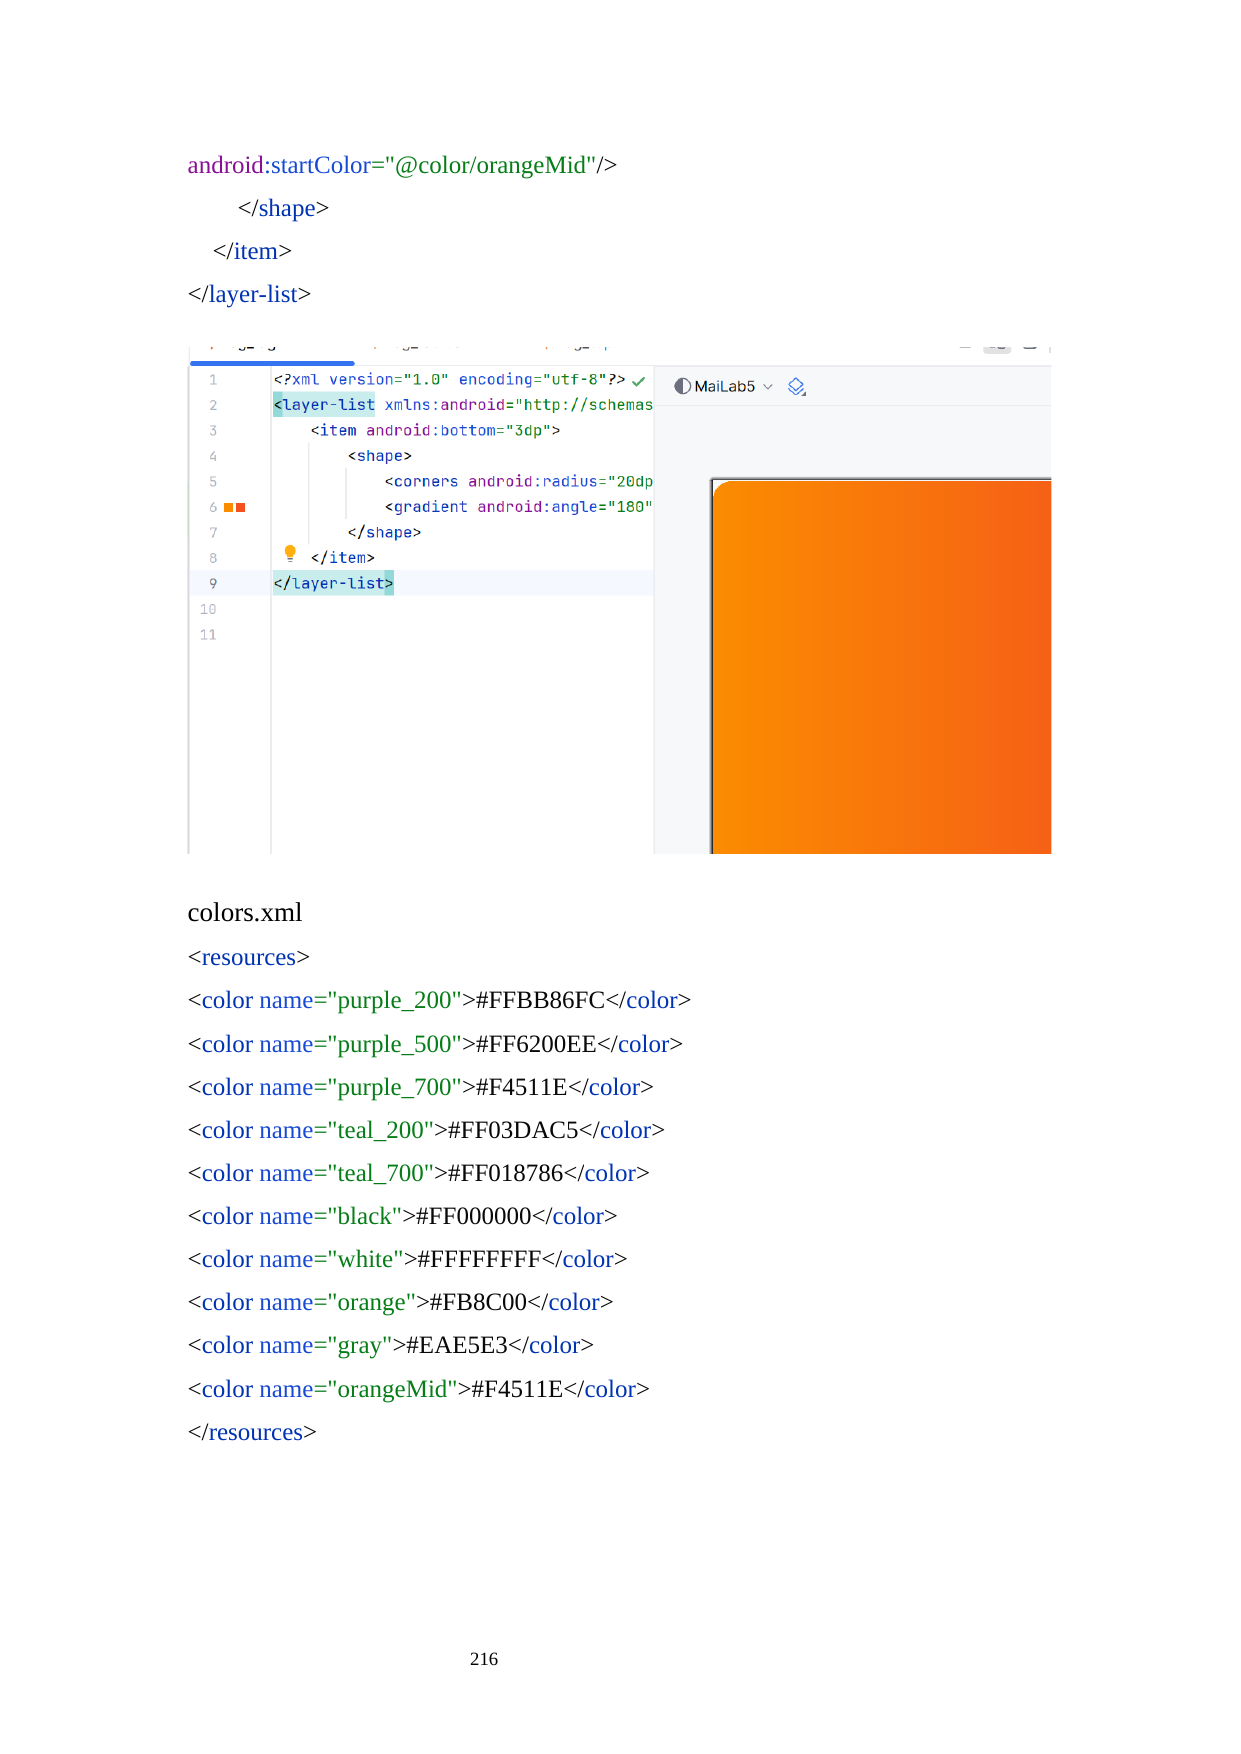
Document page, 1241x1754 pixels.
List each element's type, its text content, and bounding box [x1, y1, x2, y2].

text colors.xml [187, 896, 1053, 927]
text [187, 150, 1053, 308]
picture [187, 347, 1052, 854]
text <resources> <color name="purple_200">#FFBB86FC</color> <color name="purple_500">#FF6200EE</color> <color name="purple_700">#F4511E</color> <color name="teal_200">#FF03DAC5</color> <color name="teal_700">#FF018786</color> <color name="black">#FF000000</color> <color name="white">#FFFFFFFF</color> <color name="orange">#FB8C00</color> <color name="gray">#EAE5E3</color> <color name="orangeMid">#F4511E</color> </resources> [187, 942, 1053, 1446]
